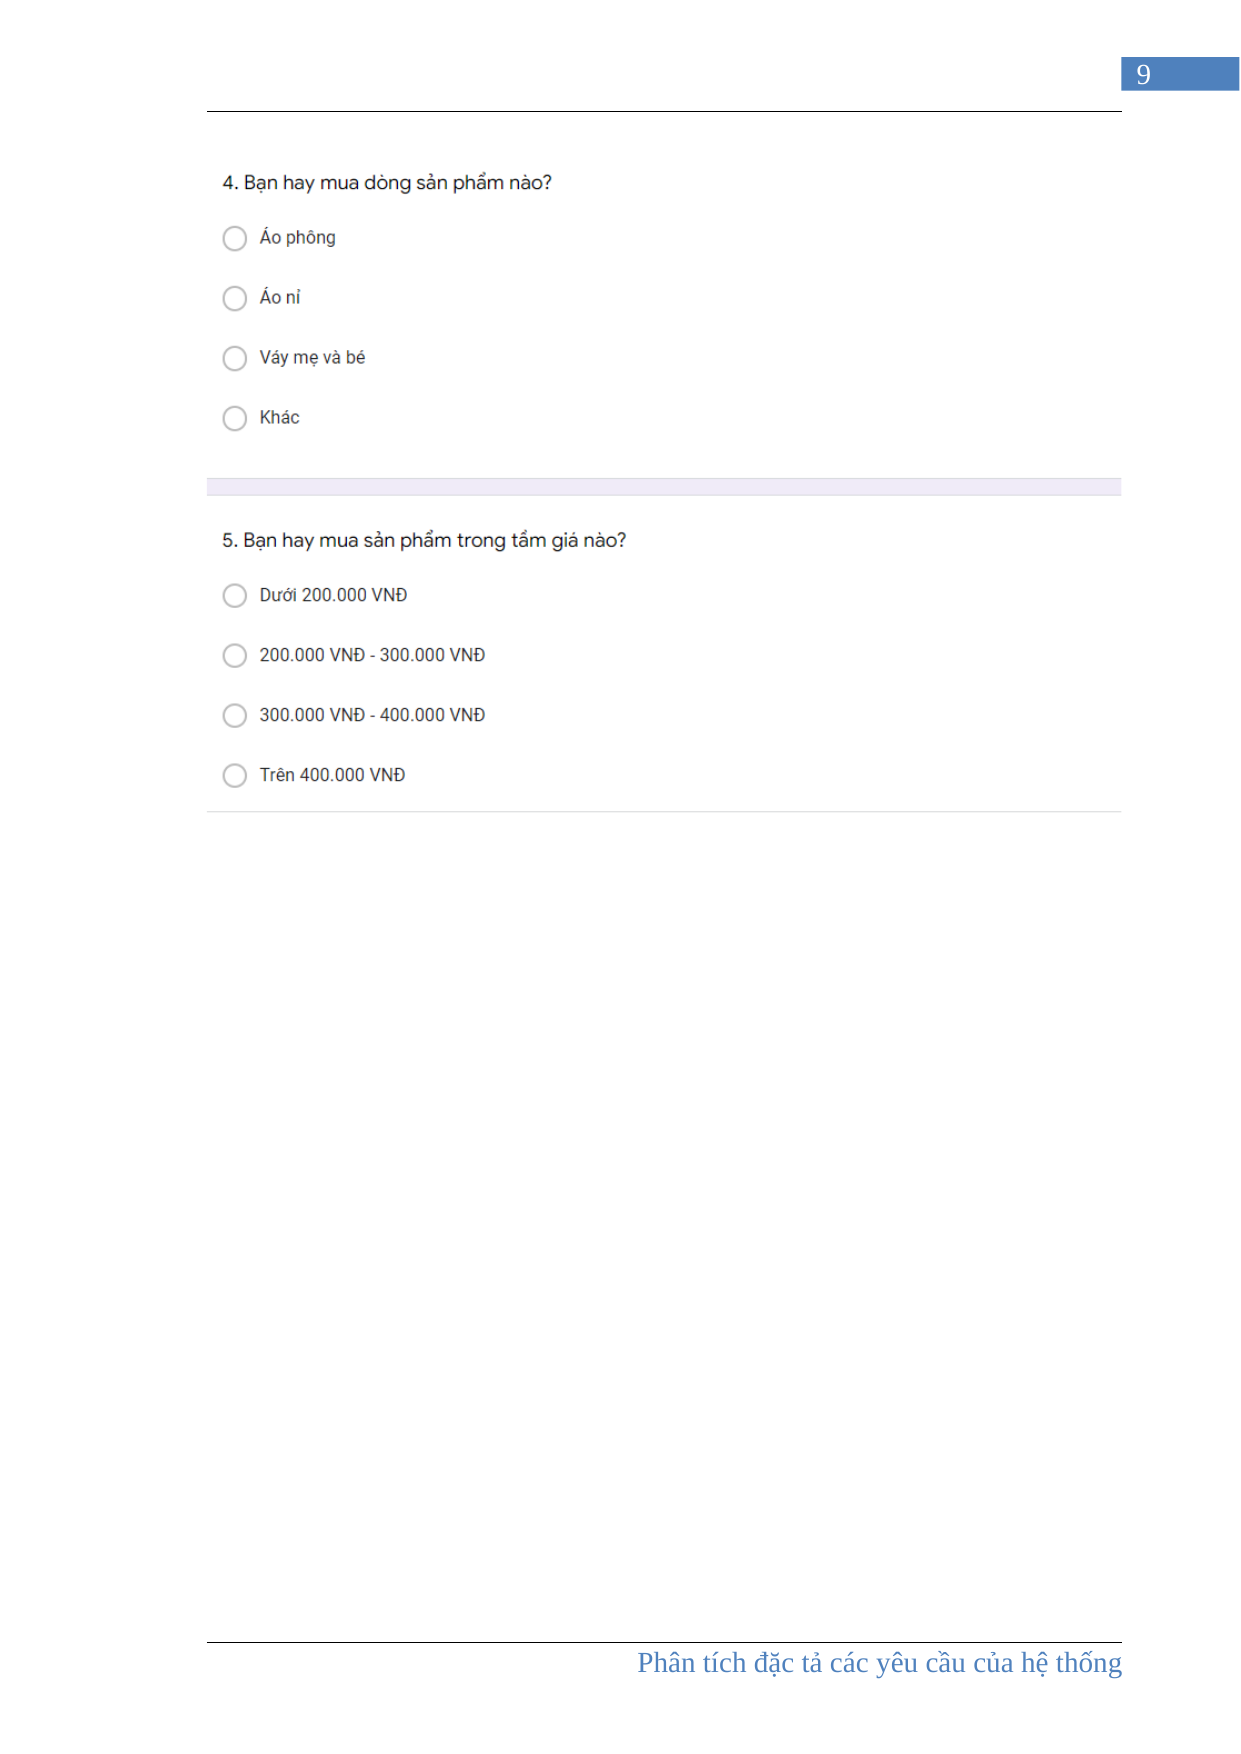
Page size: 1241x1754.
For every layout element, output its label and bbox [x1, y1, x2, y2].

picture [206, 147, 1122, 819]
